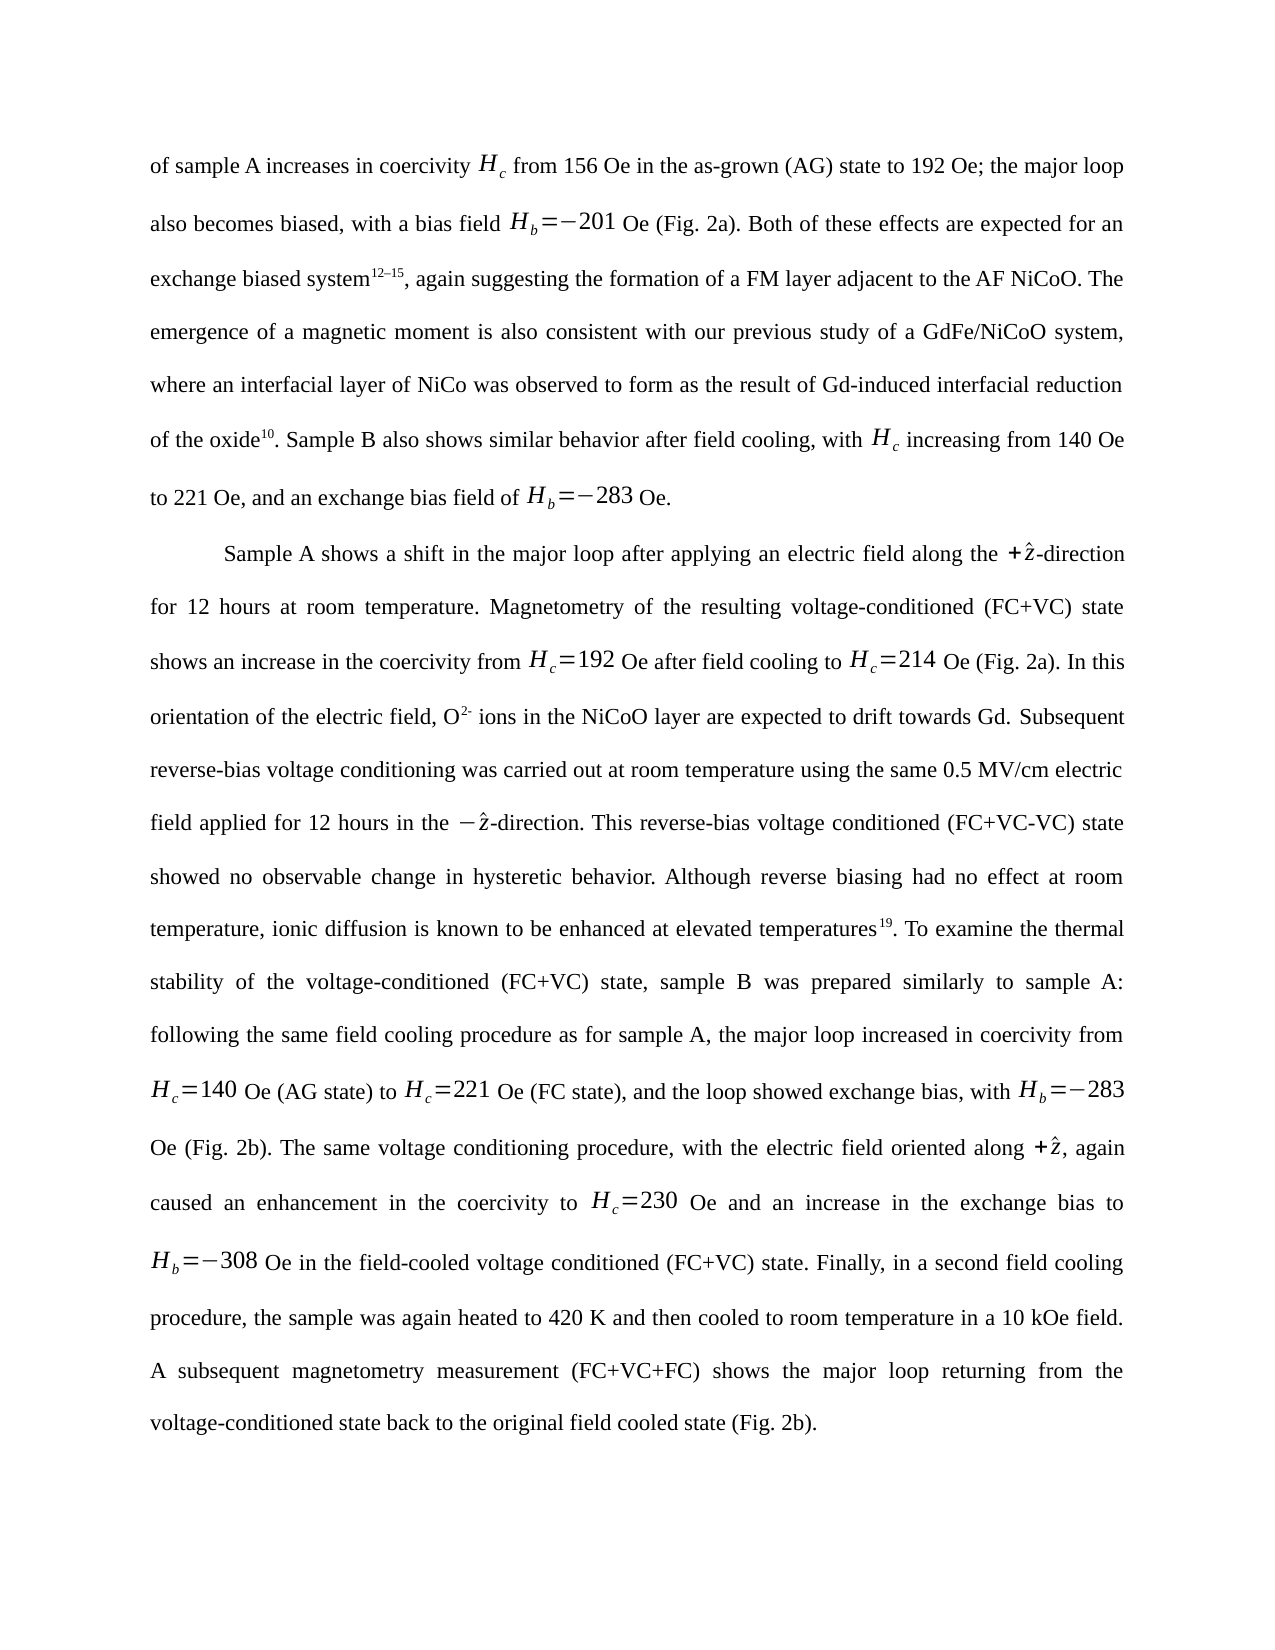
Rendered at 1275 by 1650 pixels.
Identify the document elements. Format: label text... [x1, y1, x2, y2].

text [150, 150, 1125, 513]
text Sample A shows a shift in the major loop after applying an electric field along the -direction for 12 hours at room temperature. Magnetometry of the resulting voltage-conditioned (FC+VC) state shows an increase in the coercivity from Oe after field cooling to Oe (Fig. 2a). In this orientation of the electric field, O2- ions in the NiCoO layer are expected to drift towards Gd. Subsequent reverse-bias voltage conditioning was carried out at room temperature using the same 0.5 MV/cm electric field applied for 12 hours in the -direction. This reverse-bias voltage conditioned (FC+VC-VC) state showed no observable change in hysteretic behavior. Although reverse biasing had no effect at room temperature, ionic diffusion is known to be enhanced at elevated temperatures19. To examine the thermal stability of the voltage-conditioned (FC+VC) state, sample B was prepared similarly to sample A: following the same field cooling procedure as for sample A, the major loop increased in coercivity from Oe (AG state) to Oe (FC state), and the loop showed exchange bias, with Oe (Fig. 2b). The same voltage conditioning procedure, with the electric field oriented along , again caused an enhancement in the coercivity to Oe and an increase in the exchange bias to Oe in the field-cooled voltage conditioned (FC+VC) state. Finally, in a second field cooling procedure, the sample was again heated to 420 K and then cooled to room temperature in a 10 kOe field. A subsequent magnetometry measurement (FC+VC+FC) shows the major loop returning from the voltage-conditioned state back to the original field cooled state (Fig. 2b). [150, 539, 1125, 1436]
